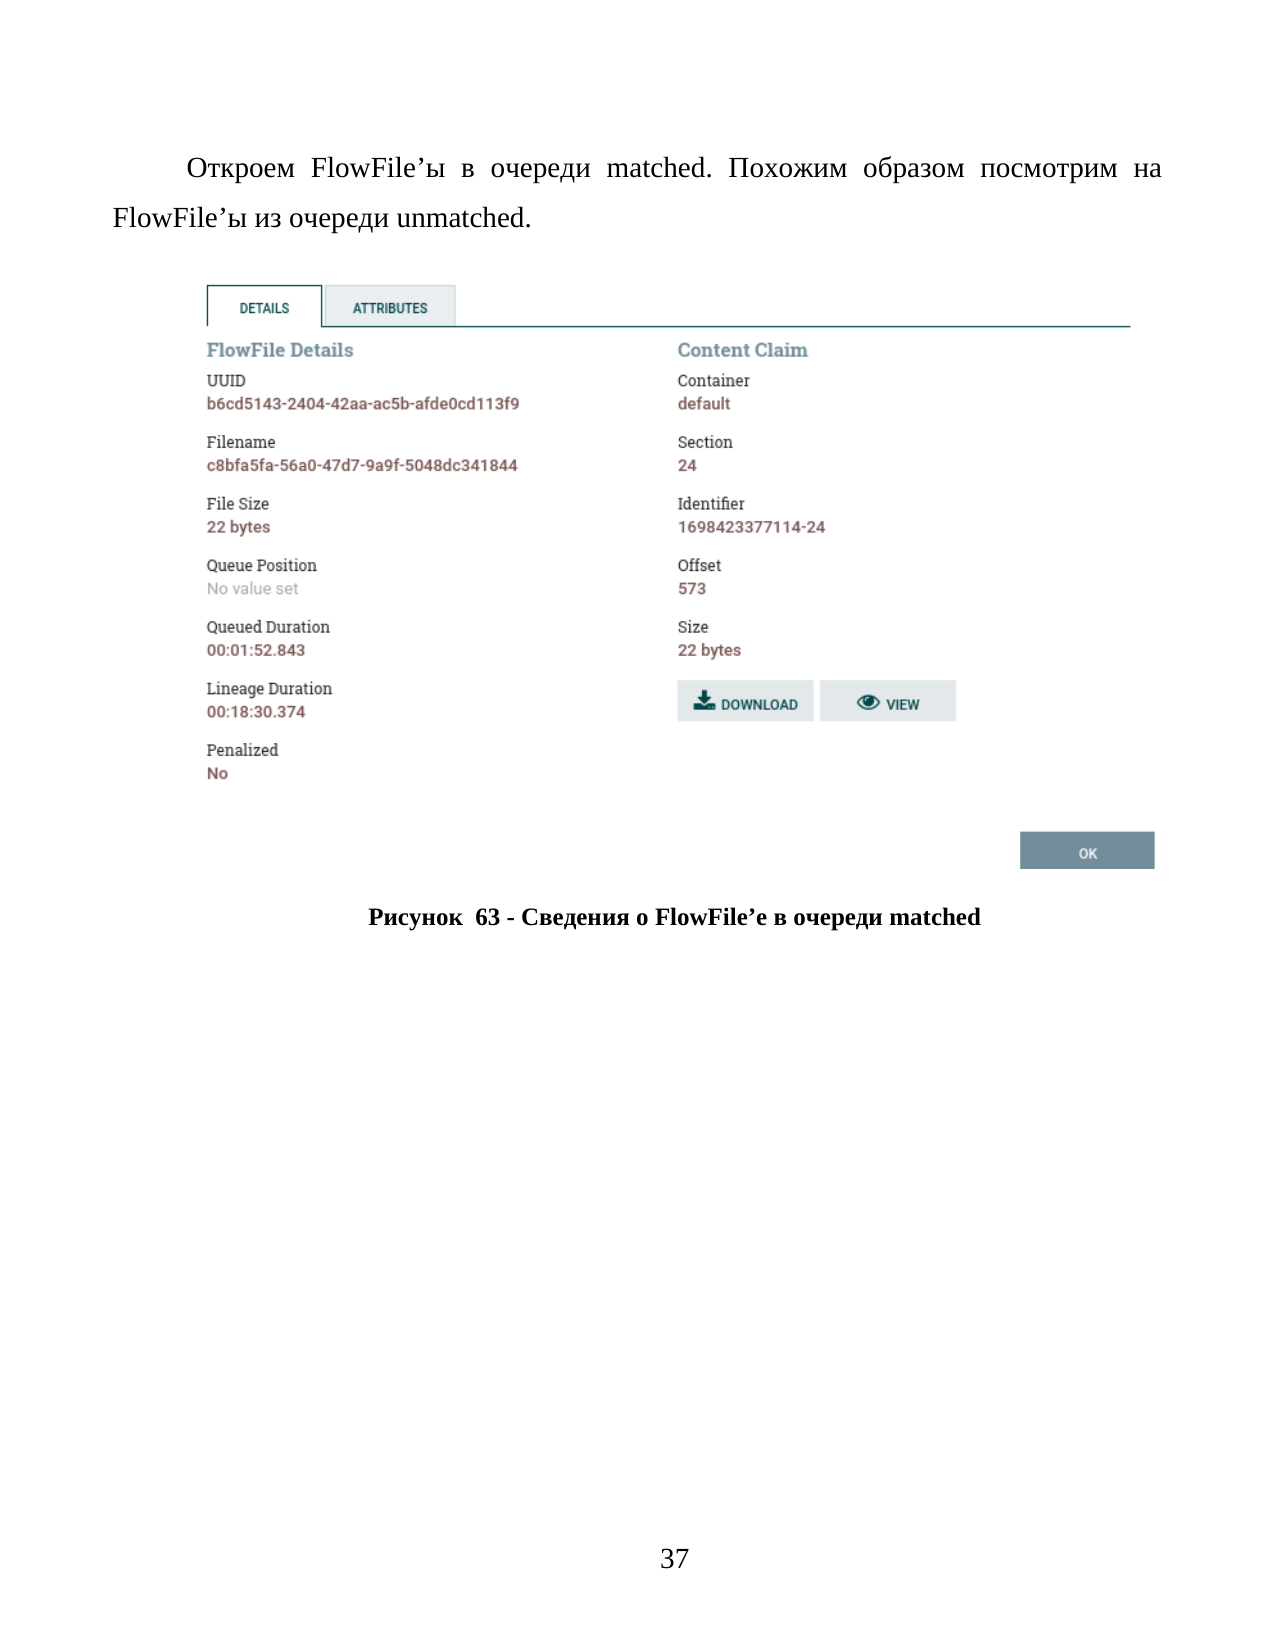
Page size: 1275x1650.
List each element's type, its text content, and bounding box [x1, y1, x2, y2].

picture [194, 267, 1155, 869]
text Рисунок 63 - Сведения о FlowFile’е в очереди matched [112, 902, 1162, 931]
text Откроем FlowFile’ы в очереди matched. Похожим образом посмотрим на FlowFile’ы из очереди unmatched. [112, 150, 1162, 234]
